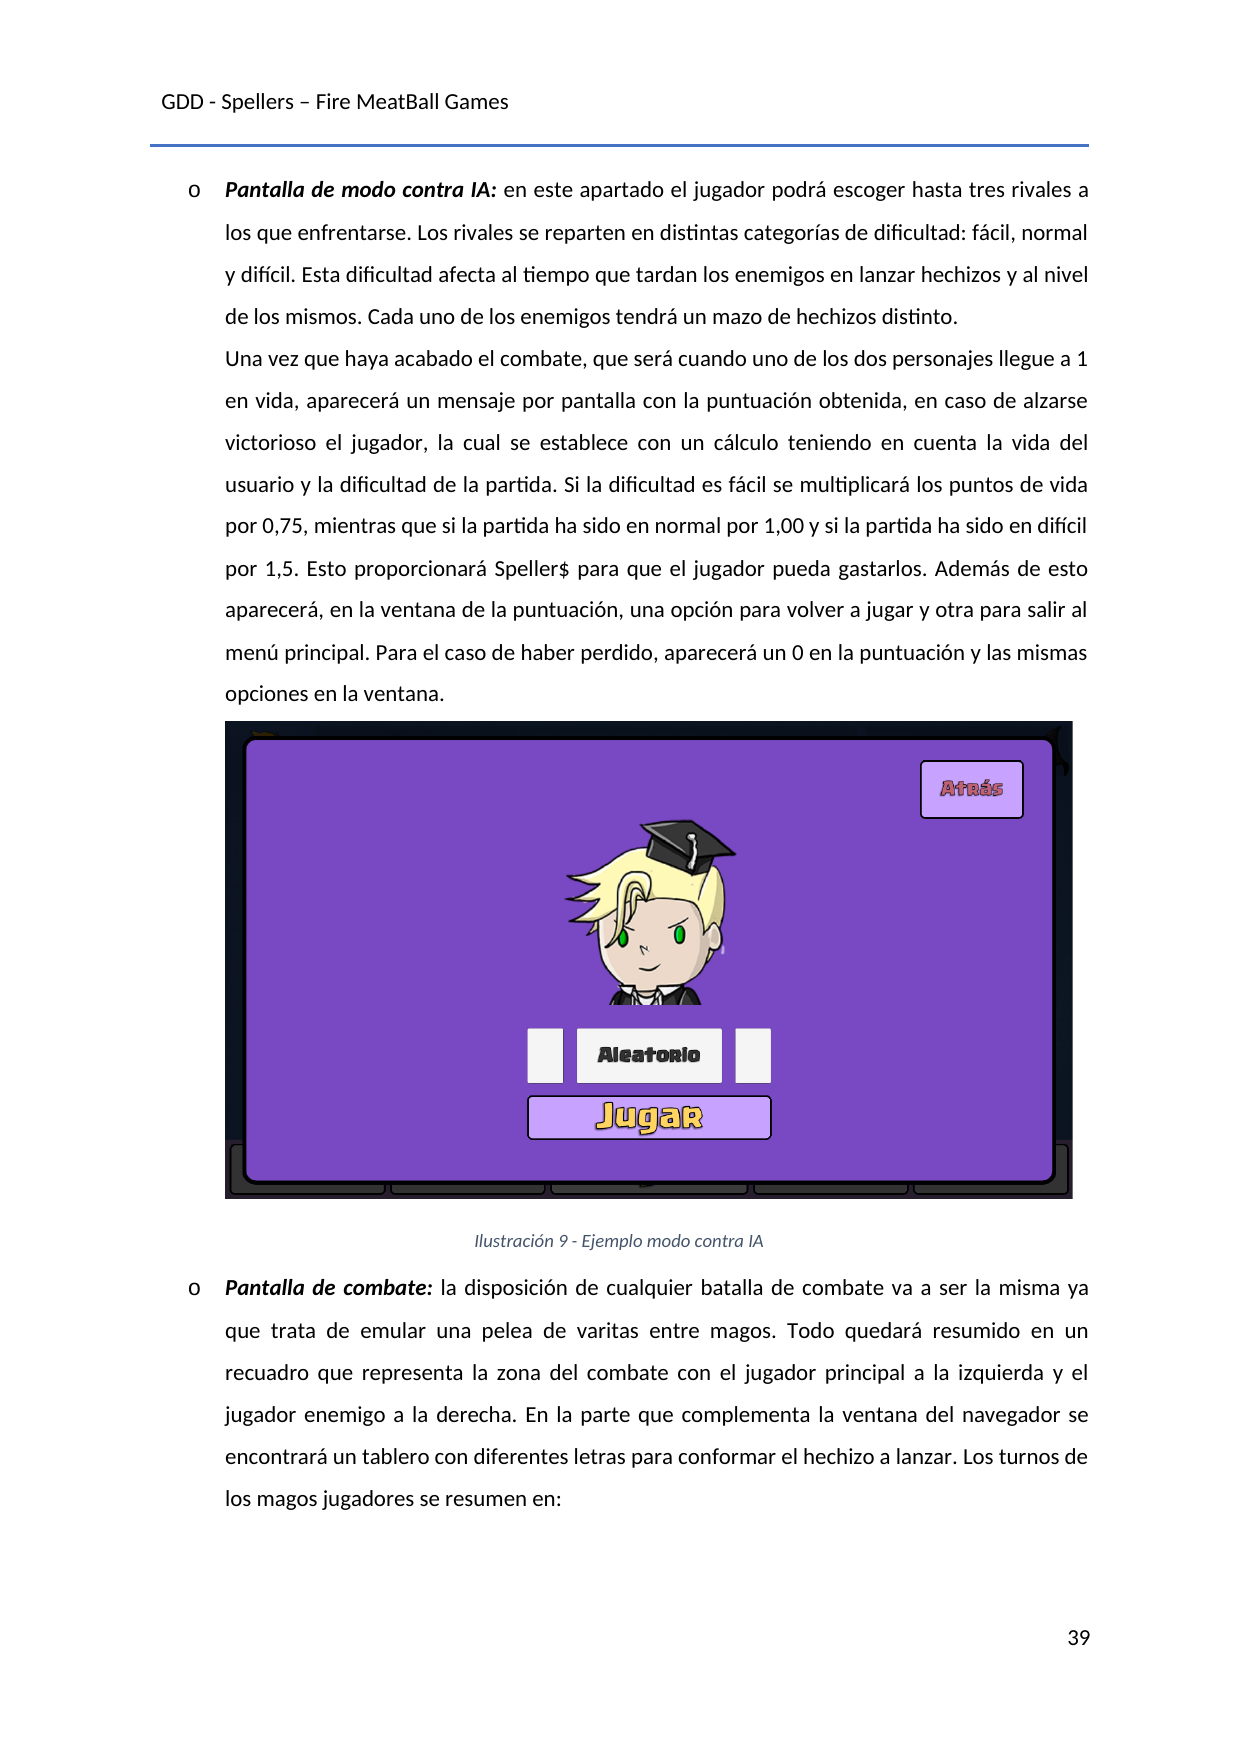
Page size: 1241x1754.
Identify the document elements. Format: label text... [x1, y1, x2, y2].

list Pantalla de combate: la disposición de cualquier batalla de combate va a ser la misma ya que trata de emular una pelea de varitas entre magos. Todo quedará resumido en un recuadro que representa la zona del combate con el jugador principal a la izquierda y el jugador enemigo a la derecha. En la parte que complementa la ventana del navegador se encontrará un tablero con diferentes letras para conformar el hechizo a lanzar. Los turnos de los magos jugadores se resumen en: [187, 1273, 1090, 1512]
list Pantalla de modo contra IA: en este apartado el jugador podrá escoger hasta tres rivales a los que enfrentarse. Los rivales se reparten en distintas categorías de dificultad: fácil, normal y difícil. Esta dificultad afecta al tiempo que tardan los enemigos en lanzar hechizos y al nivel de los mismos. Cada uno de los enemigos tendrá un mazo de hechizos distinto. [187, 175, 1090, 330]
picture [225, 721, 1073, 1199]
list Una vez que haya acabado el combate, que será cuando uno de los dos personajes llegue a 1 en vida, aparecerá un mensaje por pantalla con la puntuación obtenida, en caso de alzarse victorioso el jugador, la cual se establece con un cálculo teniendo en cuenta la vida del usuario y la dificultad de la partida. Si la dificultad es fácil se multiplicará los puntos de vida por 0,75, mientras que si la partida ha sido en normal por 1,00 y si la partida ha sido en difícil por 1,5. Esto proporcionará Speller$ para que el jugador pueda gastarlos. Además de esto aparecerá, en la ventana de la puntuación, una opción para volver a jugar y otra para salir al menú principal. Para el caso de haber perdido, aparecerá un 0 en la puntuación y las mismas opciones en la ventana. [225, 344, 1090, 708]
text Ilustración 9 - Ejemplo modo contra IA [150, 1229, 1090, 1252]
